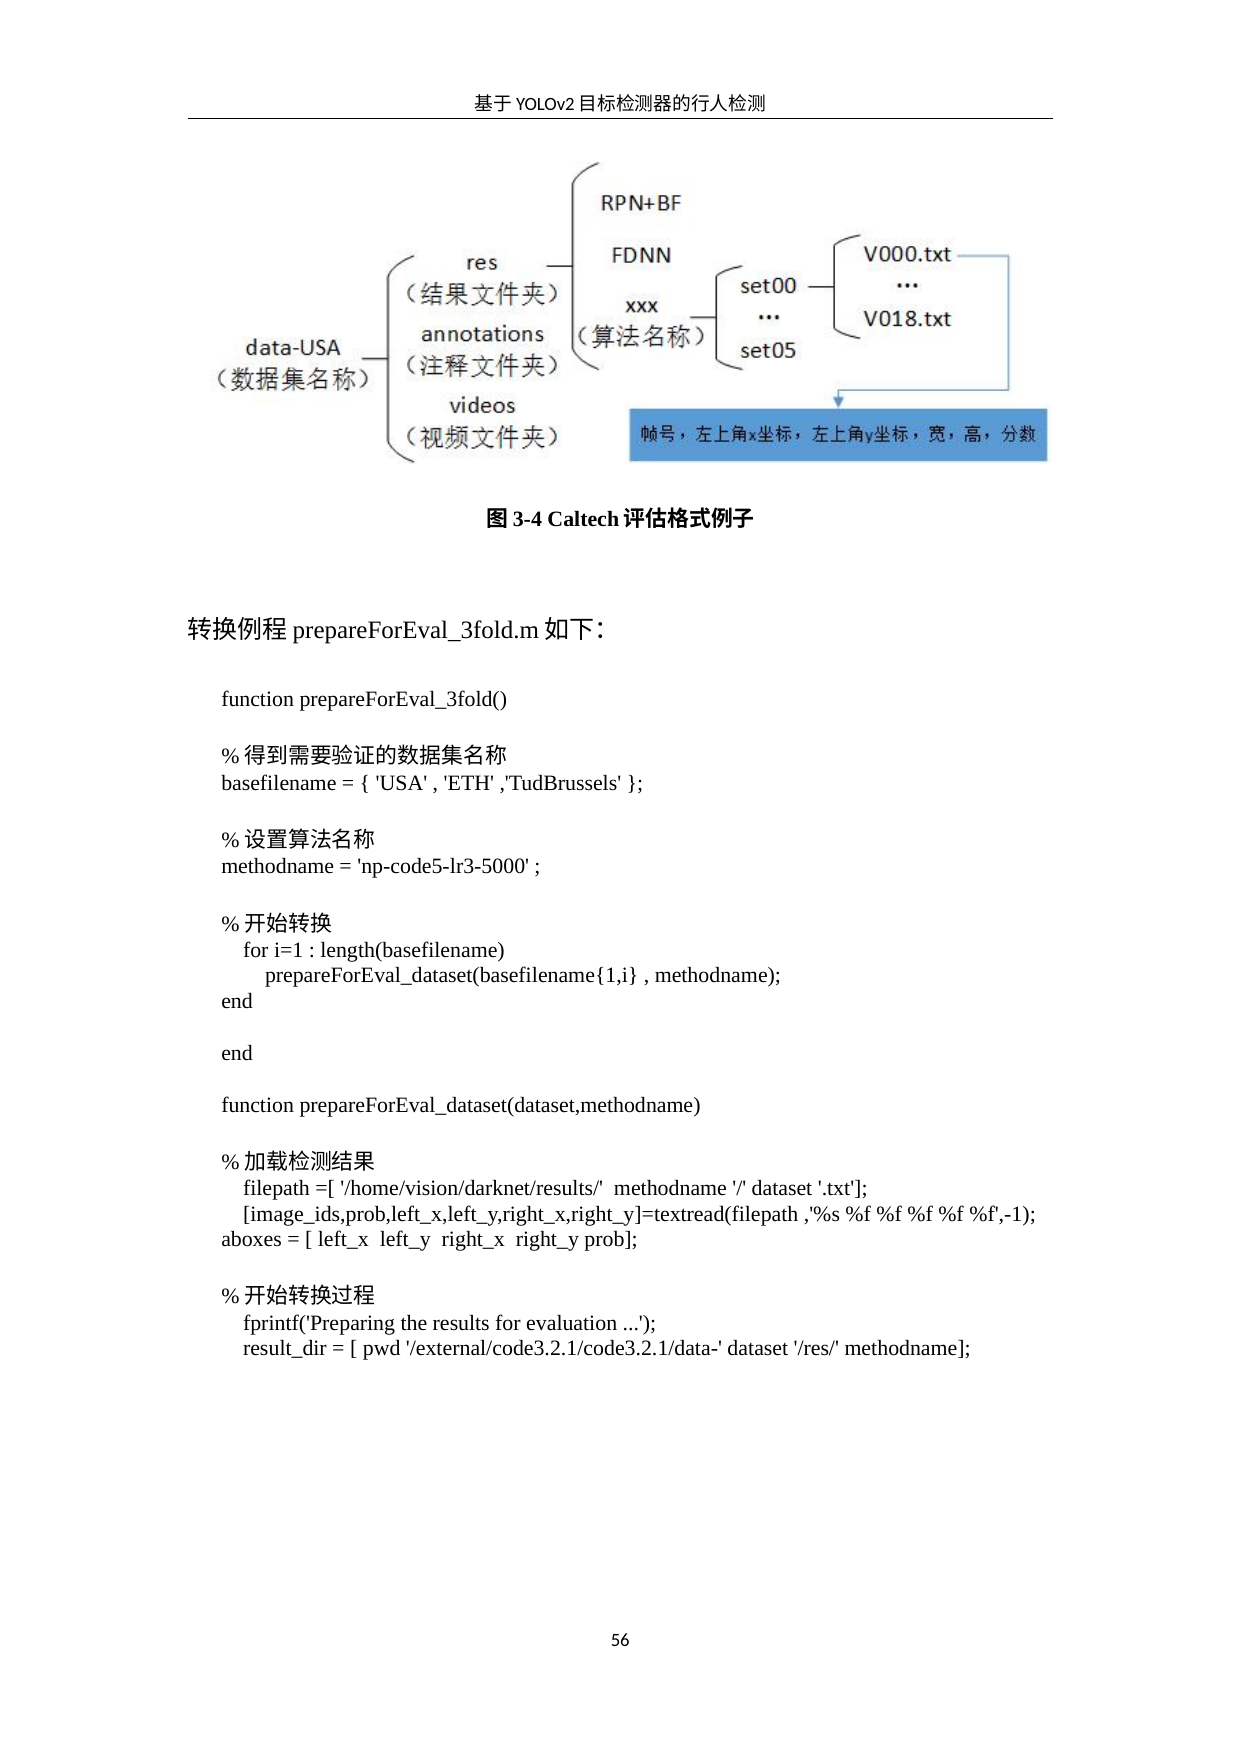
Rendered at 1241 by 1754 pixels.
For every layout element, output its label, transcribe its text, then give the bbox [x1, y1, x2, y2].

text 图 3-4 Caltech评估格式例子 [187, 500, 1053, 533]
picture [188, 162, 1053, 464]
text 转换例程prepareForEval_3fold.m如下： [187, 596, 1053, 661]
